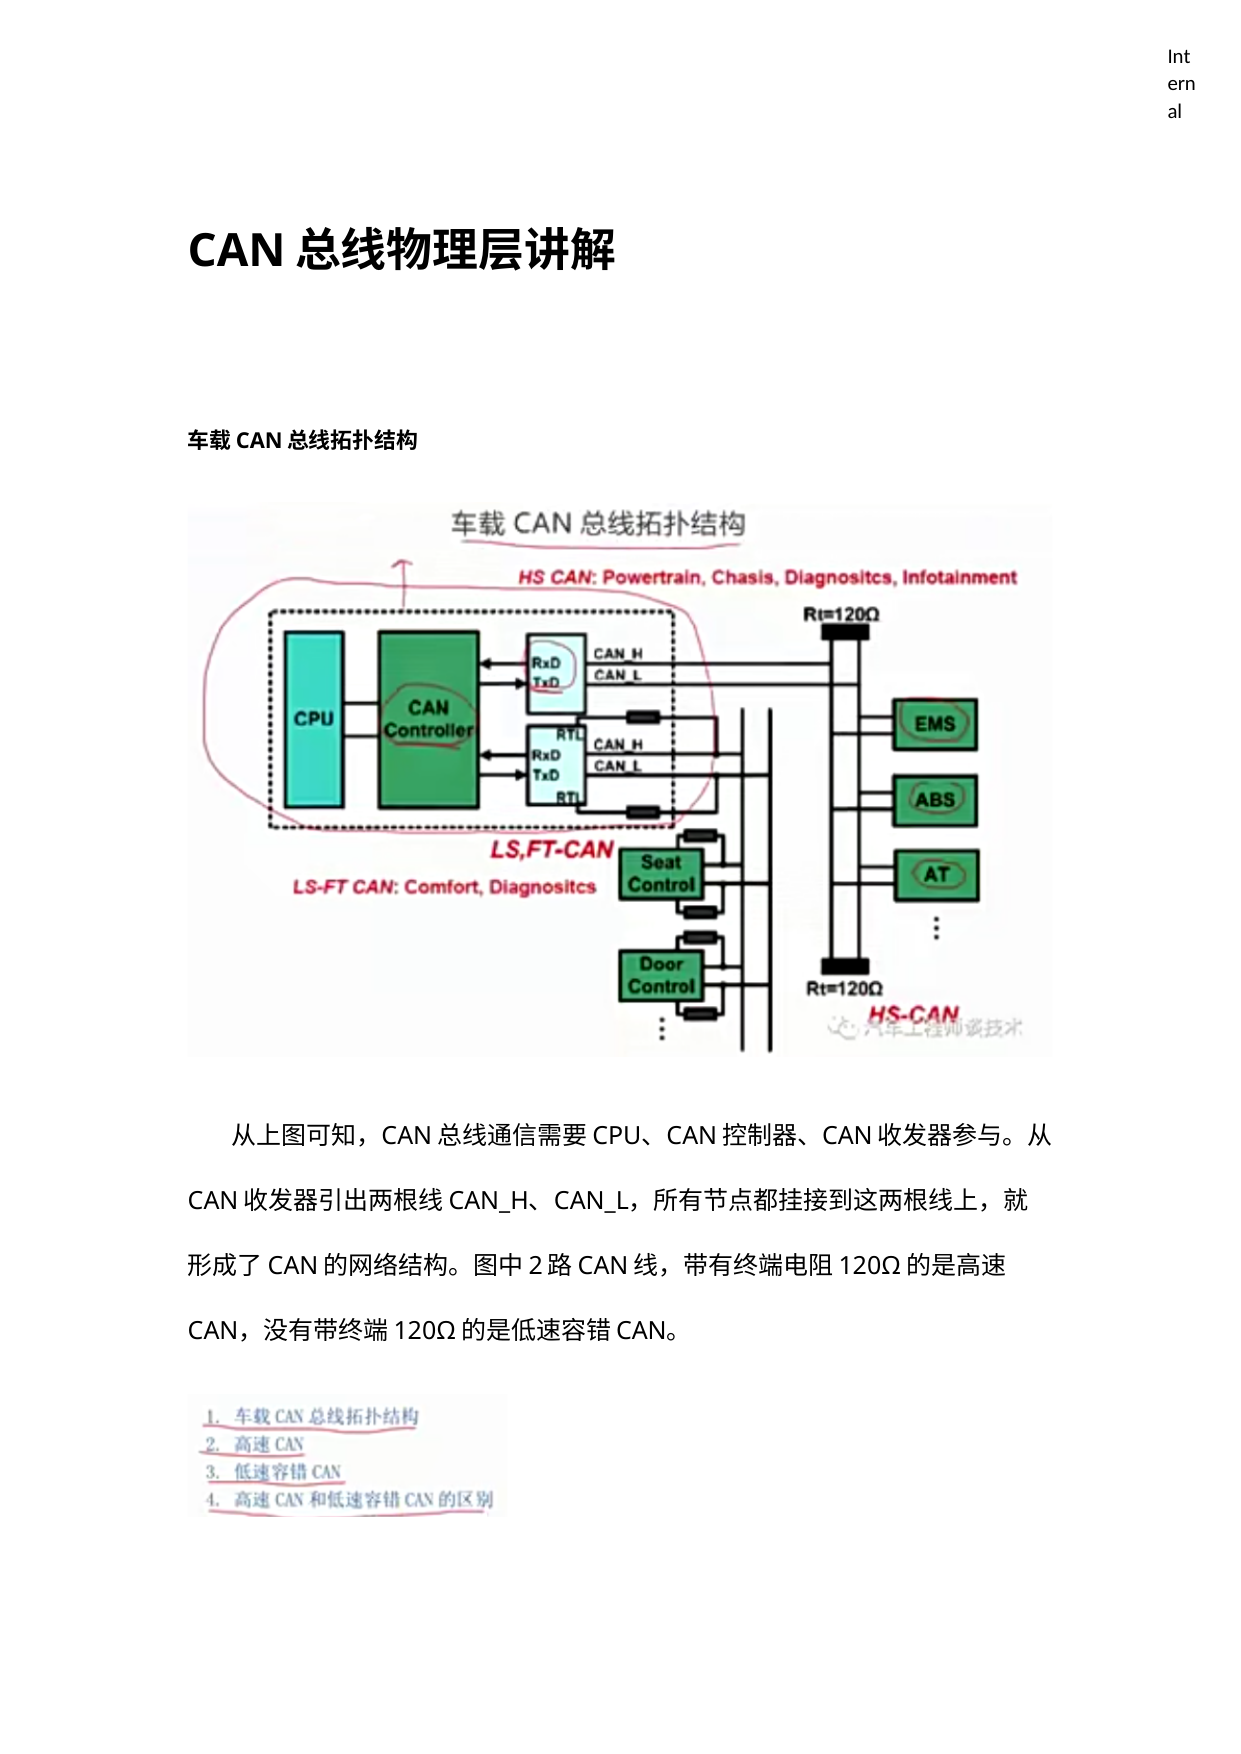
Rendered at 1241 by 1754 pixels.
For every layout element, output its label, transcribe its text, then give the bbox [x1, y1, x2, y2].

picture [187, 502, 1053, 1057]
picture [187, 1394, 508, 1517]
subtitle CAN总线物理层讲解 [187, 197, 1053, 295]
text 车载CAN总线拓扑结构 [187, 423, 1053, 456]
text 从上图可知，CAN总线通信需要CPU、CAN控制器、CAN收发器参与。从CAN收发器引出两根线CAN_H、CAN_L，所有节点都挂接到这两根线上，就形成了CAN的网络结构。图中2路CAN线，带有终端电阻120Ω的是高速CAN，没有带终端120Ω的是低速容错CAN。 [187, 1101, 1053, 1361]
